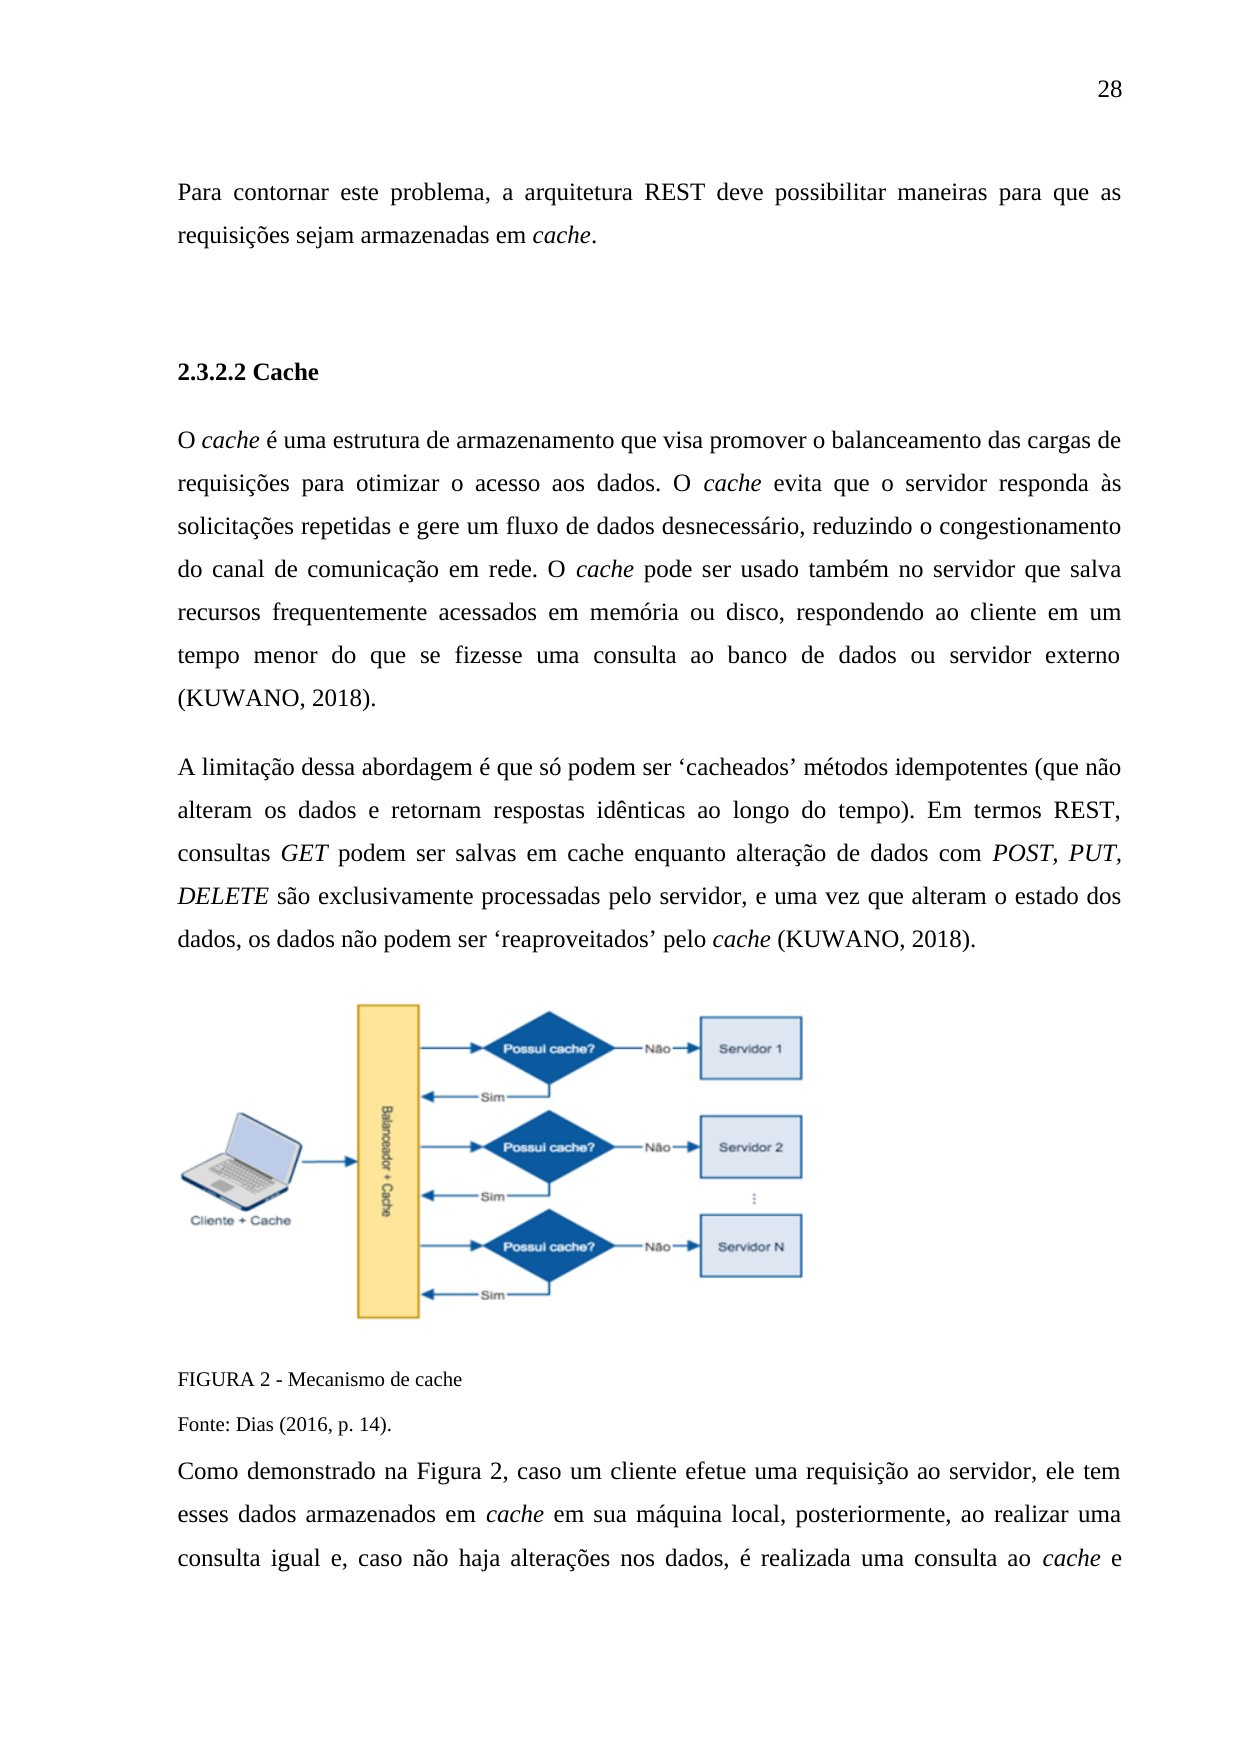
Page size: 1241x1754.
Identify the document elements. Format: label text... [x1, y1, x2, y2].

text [177, 1456, 1122, 1571]
text Fonte: Dias (2016, p. 14). [177, 1411, 1122, 1436]
text FIGURA 2 - Mecanismo de cache [177, 1367, 1122, 1391]
picture [177, 992, 809, 1328]
subtitle 2.3.2.2 Cache [177, 357, 1122, 385]
text Para contornar este problema, a arquitetura REST deve possibilitar maneiras para que as requisições sejam armazenadas em cache. [177, 177, 1122, 249]
text O cache é uma estrutura de armazenamento que visa promover o balanceamento das cargas de requisições para otimizar o acesso aos dados. O cache evita que o servidor responda às solicitações repetidas e gere um fluxo de dados desnecessário, reduzindo o congestionamento do canal de comunicação em rede. O cache pode ser usado também no servidor que salva recursos frequentemente acessados em memória ou disco, respondendo ao cliente em um tempo menor do que se fizesse uma consulta ao banco de dados ou servidor externo (KUWANO, 2018). [177, 425, 1122, 712]
text A limitação dessa abordagem é que só podem ser ‘cacheados’ métodos idempotentes (que não alteram os dados e retornam respostas idênticas ao longo do tempo). Em termos REST, consultas GET podem ser salvas em cache enquanto alteração de dados com POST, PUT, DELETE são exclusivamente processadas pelo servidor, e uma vez que alteram o estado dos dados, os dados não podem ser ‘reaproveitados’ pelo cache (KUWANO, 2018). [177, 752, 1122, 953]
